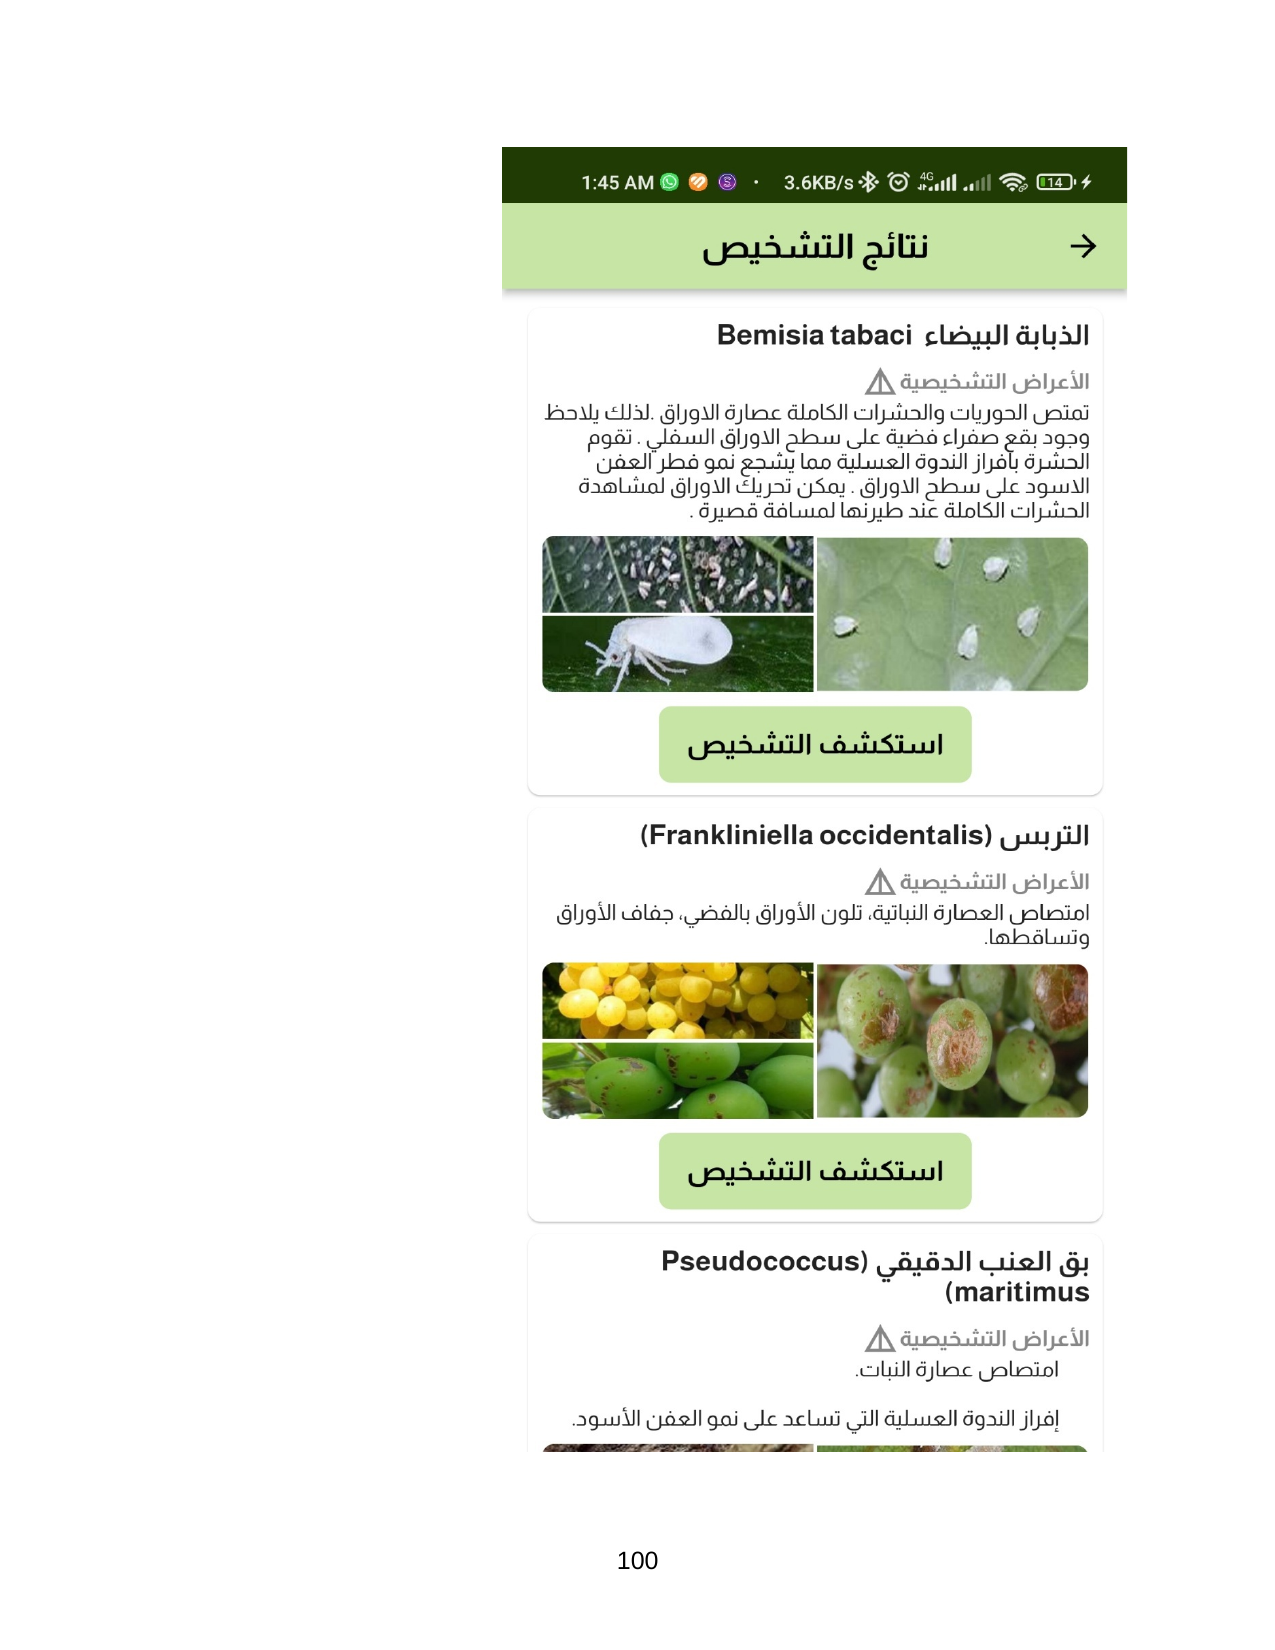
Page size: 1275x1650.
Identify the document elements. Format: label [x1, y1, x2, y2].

picture [502, 147, 1128, 1452]
